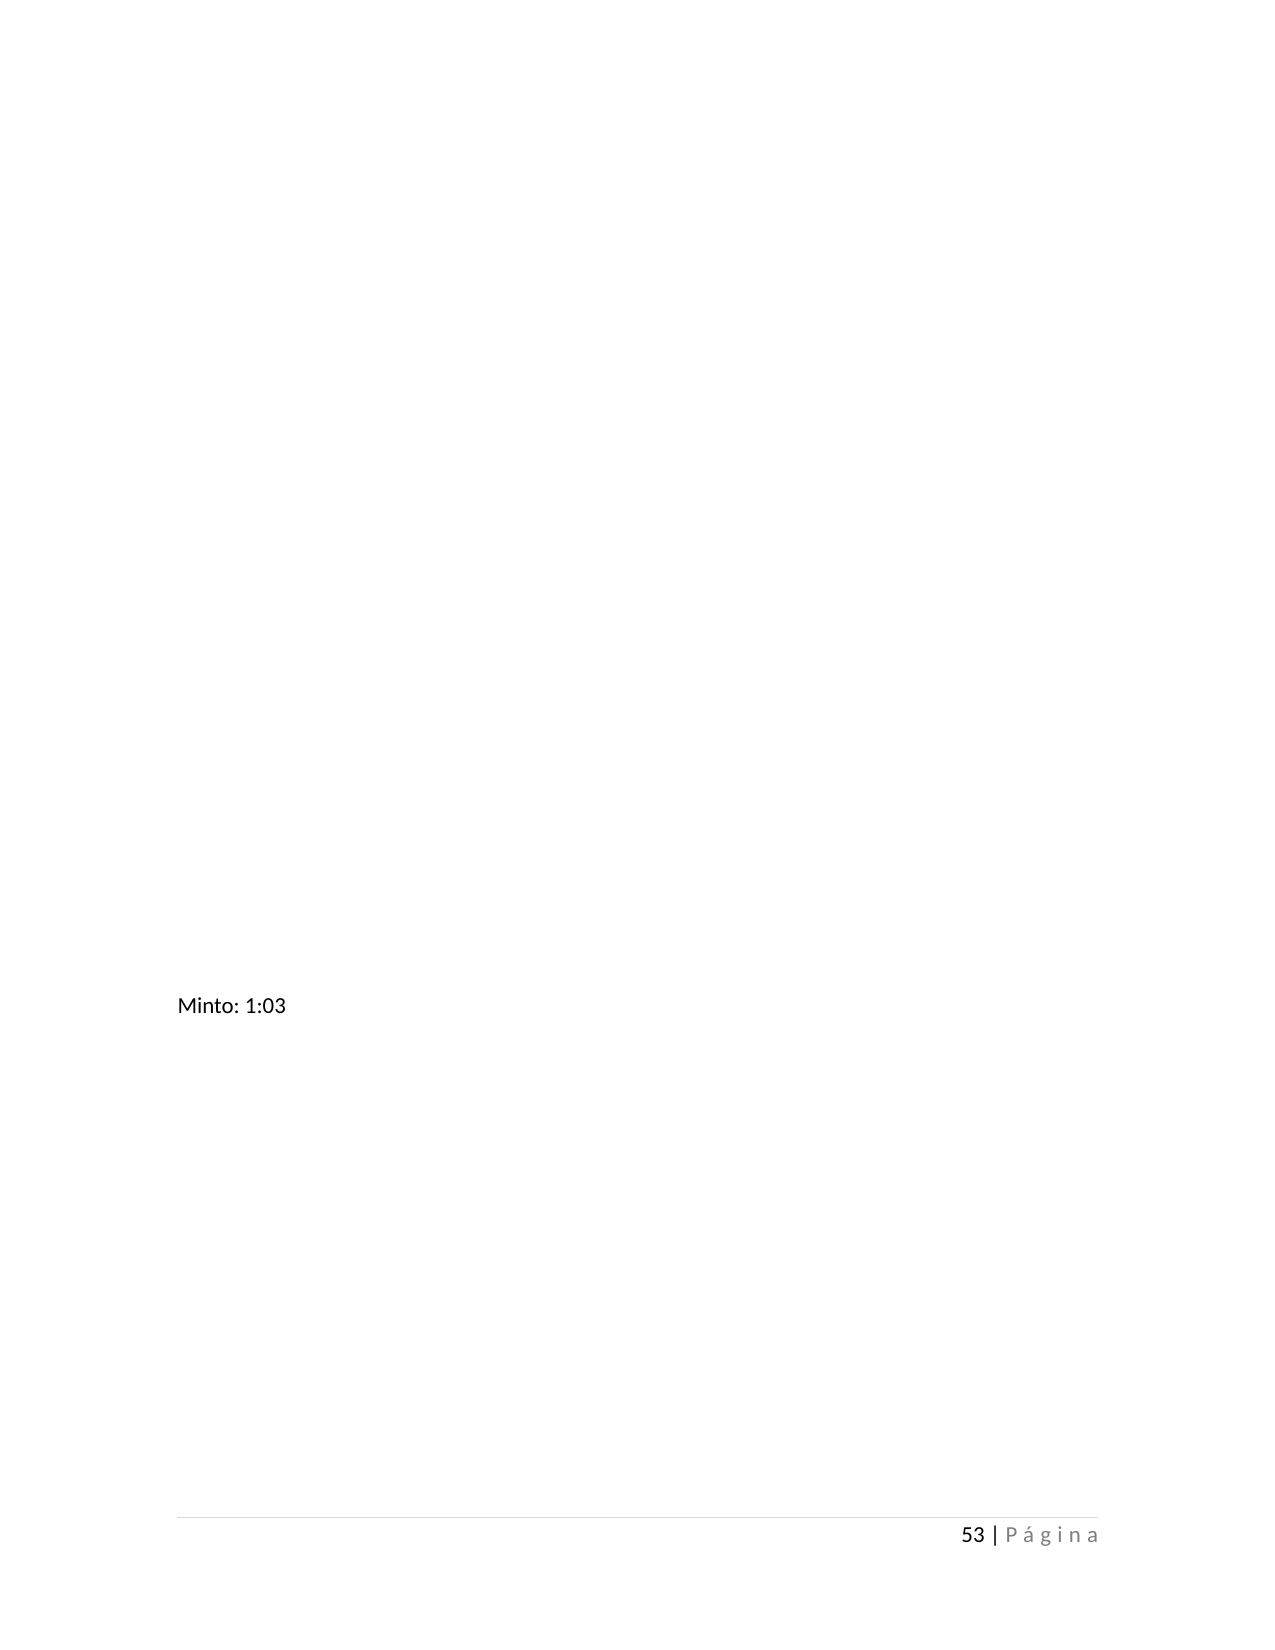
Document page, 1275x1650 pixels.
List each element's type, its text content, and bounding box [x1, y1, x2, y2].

text Minto: 1:03 [177, 991, 1098, 1019]
